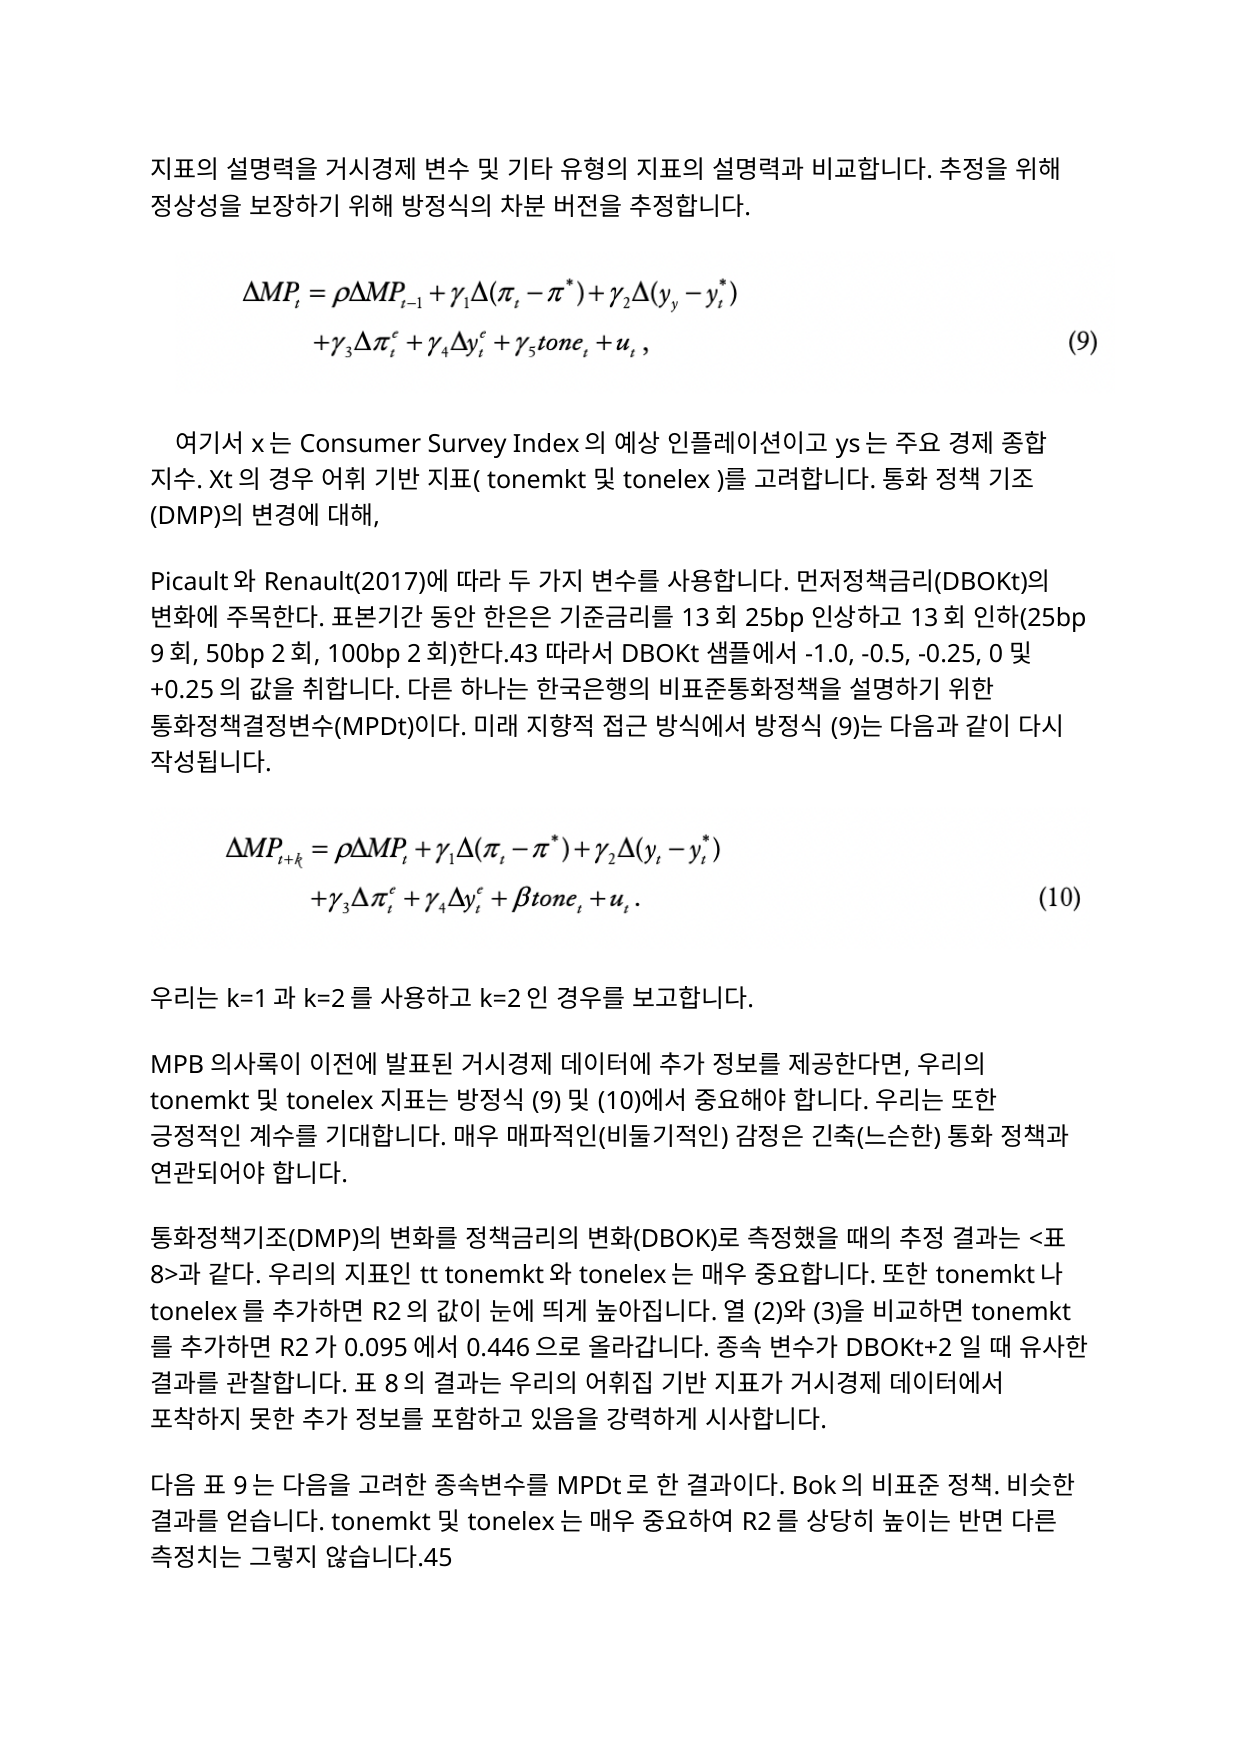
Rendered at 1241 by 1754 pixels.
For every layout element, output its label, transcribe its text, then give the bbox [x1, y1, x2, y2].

text Picault와 Renault(2017)에 따라 두 가지 변수를 사용합니다. 먼저정책금리(DBOKt)의 변화에 주목한다. 표본기간 동안 한은은 기준금리를 13회 25bp 인상하고 13회 인하(25bp 9회, 50bp 2회, 100bp 2회)한다.43 따라서 DBOKt 샘플에서 -1.0, -0.5, -0.25, 0 및 +0.25의 값을 취합니다. 다른 하나는 한국은행의 비표준통화정책을 설명하기 위한 통화정책결정변수(MPDt)이다. 미래 지향적 접근 방식에서 방정식 (9)는 다음과 같이 다시 작성됩니다. [150, 561, 1090, 778]
picture [175, 251, 1116, 394]
text 다음 표 9는 다음을 고려한 종속변수를 MPDt로 한 결과이다. Bok의 비표준 정책. 비슷한 결과를 얻습니다. tonemkt 및 tonelex는 매우 중요하여 R2를 상당히 높이는 반면 다른 측정치는 그렇지 않습니다.45 [150, 1465, 1090, 1574]
text 여기서 x는 Consumer Survey Index의 예상 인플레이션이고 ys는 주요 경제 종합 지수. Xt의 경우 어휘 기반 지표( tonemkt 및 tonelex )를 고려합니다. 통화 정책 기조(DMP)의 변경에 대해, [150, 423, 1090, 532]
text 우리는 k=1과 k=2를 사용하고 k=2인 경우를 보고합니다. [150, 979, 1090, 1015]
text 통화정책기조(DMP)의 변화를 정책금리의 변화(DBOK)로 측정했을 때의 추정 결과는 <표 8>과 같다. 우리의 지표인 tt tonemkt와 tonelex는 매우 중요합니다. 또한 tonemkt나 tonelex를 추가하면 R2의 값이 눈에 띄게 높아집니다. 열 (2)와 (3)을 비교하면 tonemkt를 추가하면 R2가 0.095에서 0.446으로 올라갑니다. 종속 변수가 DBOKt+2 일 때 유사한 결과를 관찰합니다. 표 8의 결과는 우리의 어휘집 기반 지표가 거시경제 데이터에서 포착하지 못한 추가 정보를 포함하고 있음을 강력하게 시사합니다. [150, 1218, 1090, 1436]
picture [150, 807, 1091, 950]
text MPB 의사록이 이전에 발표된 거시경제 데이터에 추가 정보를 제공한다면, 우리의 tonemkt 및 tonelex 지표는 방정식 (9) 및 (10)에서 중요해야 합니다. 우리는 또한 긍정적인 계수를 기대합니다. 매우 매파적인(비둘기적인) 감정은 긴축(느슨한) 통화 정책과 연관되어야 합니다. [150, 1044, 1090, 1189]
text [150, 150, 1090, 222]
